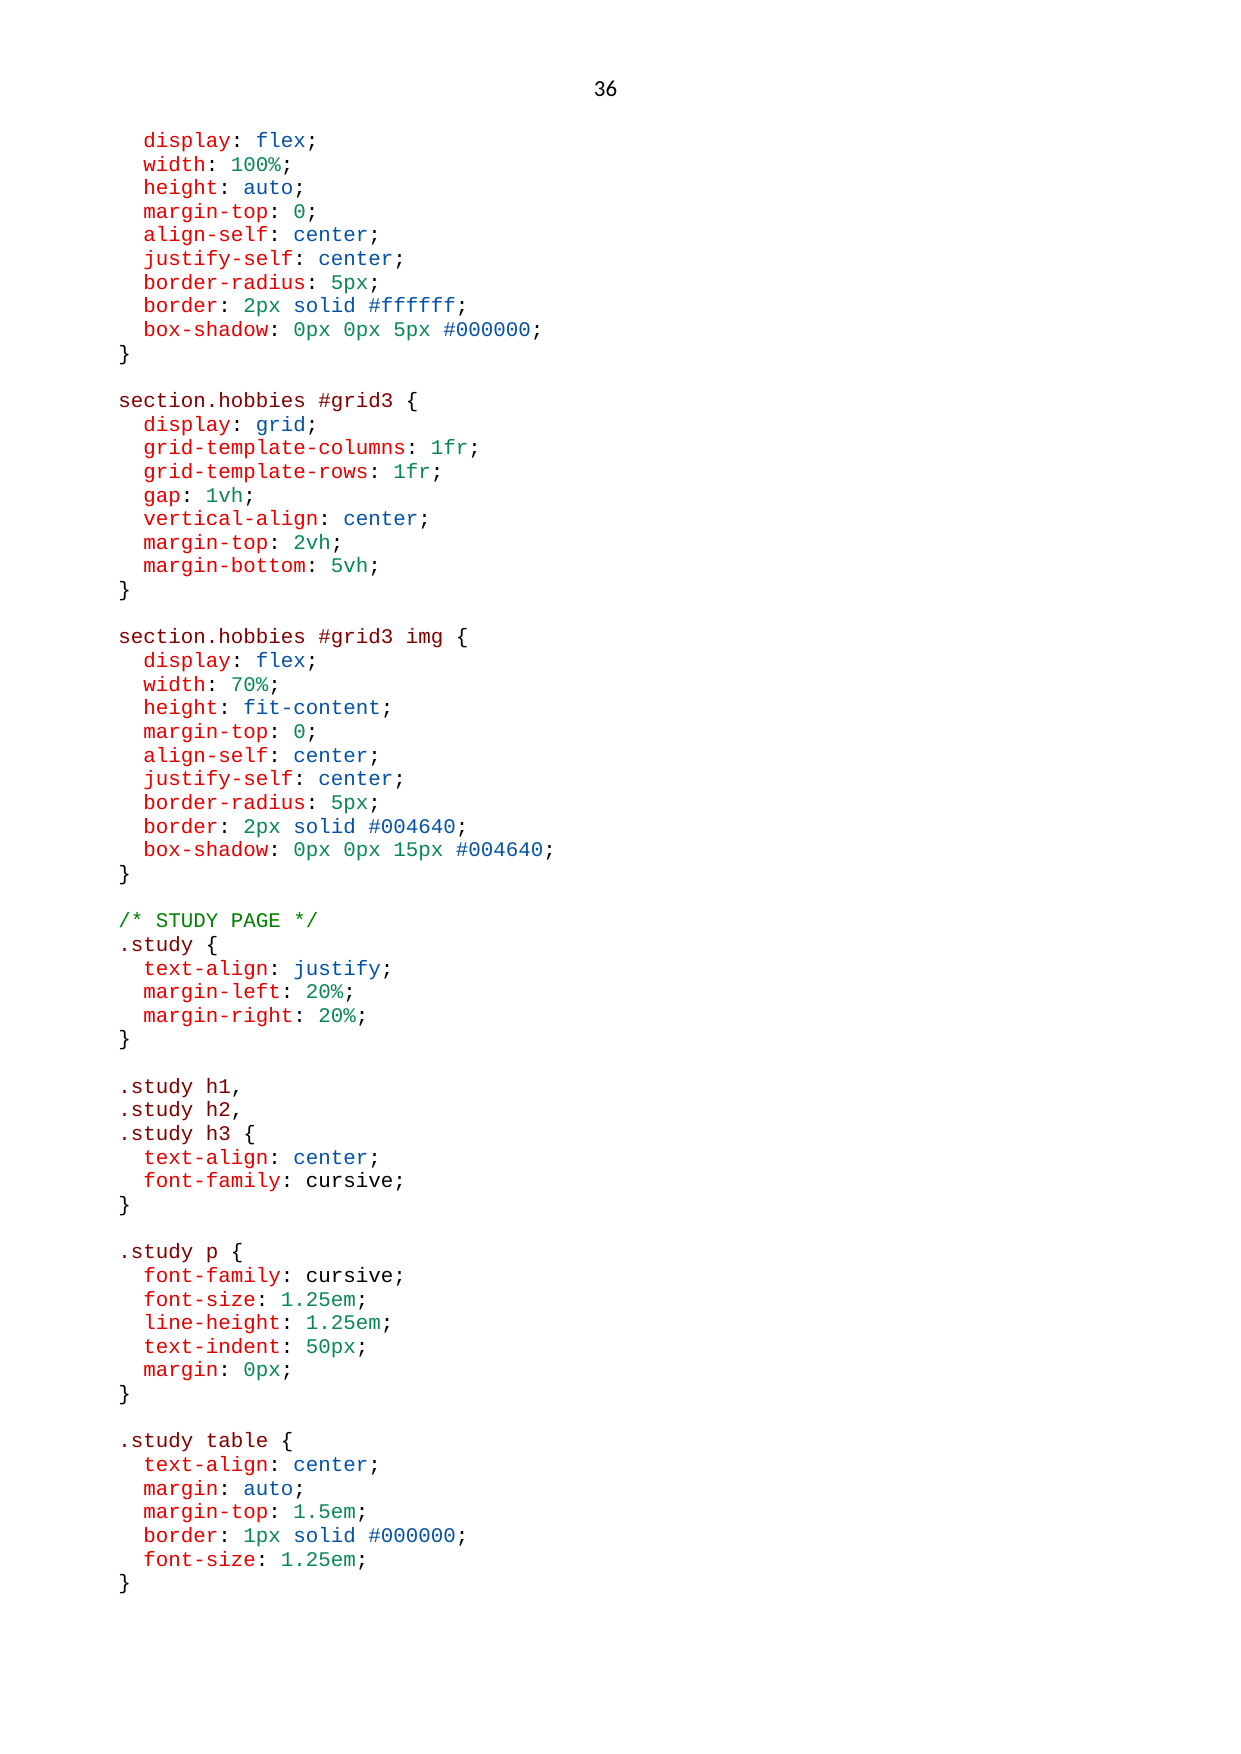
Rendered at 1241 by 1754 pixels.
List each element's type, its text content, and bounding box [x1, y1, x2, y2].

text font-size: 1.25em; [118, 1288, 1152, 1312]
text margin-top: 0; [118, 201, 1152, 224]
text margin-right: 20%; [118, 1005, 1152, 1028]
text section.hobbies #grid3 img { [118, 626, 1152, 650]
text .study h1, [118, 1076, 1152, 1099]
text border: 2px solid #004640; [118, 816, 1152, 839]
text } [118, 1383, 1152, 1407]
text grid-template-rows: 1fr; [118, 461, 1152, 484]
text margin-top: 1.5em; [118, 1501, 1152, 1525]
text gap: 1vh; [118, 484, 1152, 508]
text /* STUDY PAGE */ [118, 910, 1152, 934]
text margin: 0px; [118, 1359, 1152, 1383]
text } [118, 863, 1152, 887]
text align-self: center; [118, 745, 1152, 768]
text border: 2px solid #ffffff; [118, 295, 1152, 319]
text border: 1px solid #000000; [118, 1525, 1152, 1549]
text height: auto; [118, 177, 1152, 201]
text display: grid; [118, 414, 1152, 437]
text display: flex; [118, 130, 1152, 153]
text text-align: center; [118, 1454, 1152, 1478]
text font-family: cursive; [118, 1170, 1152, 1194]
text margin-top: 2vh; [118, 532, 1152, 556]
text height: fit-content; [118, 697, 1152, 721]
text } [118, 1572, 1152, 1596]
text margin-bottom: 5vh; [118, 556, 1152, 579]
text } [118, 1194, 1152, 1218]
text text-align: justify; [118, 957, 1152, 981]
text justify-self: center; [118, 768, 1152, 792]
text justify-self: center; [118, 248, 1152, 272]
text border-radius: 5px; [118, 792, 1152, 816]
text section.hobbies #grid3 { [118, 390, 1152, 414]
text margin-left: 20%; [118, 981, 1152, 1005]
text } [118, 579, 1152, 603]
text .study h3 { [118, 1123, 1152, 1147]
text text-indent: 50px; [118, 1336, 1152, 1359]
text line-height: 1.25em; [118, 1312, 1152, 1336]
text margin-top: 0; [118, 721, 1152, 745]
text display: flex; [118, 650, 1152, 674]
text .study p { [118, 1241, 1152, 1265]
text font-size: 1.25em; [118, 1549, 1152, 1572]
text .study table { [118, 1430, 1152, 1454]
text .study { [118, 934, 1152, 957]
text } [118, 343, 1152, 366]
text } [118, 1028, 1152, 1052]
text box-shadow: 0px 0px 15px #004640; [118, 839, 1152, 863]
text font-family: cursive; [118, 1265, 1152, 1288]
text box-shadow: 0px 0px 5px #000000; [118, 319, 1152, 343]
text align-self: center; [118, 224, 1152, 248]
text vertical-align: center; [118, 508, 1152, 532]
text text-align: center; [118, 1147, 1152, 1170]
text border-radius: 5px; [118, 272, 1152, 295]
text margin: auto; [118, 1478, 1152, 1501]
text grid-template-columns: 1fr; [118, 437, 1152, 461]
text width: 70%; [118, 674, 1152, 697]
text .study h2, [118, 1099, 1152, 1123]
text width: 100%; [118, 153, 1152, 177]
